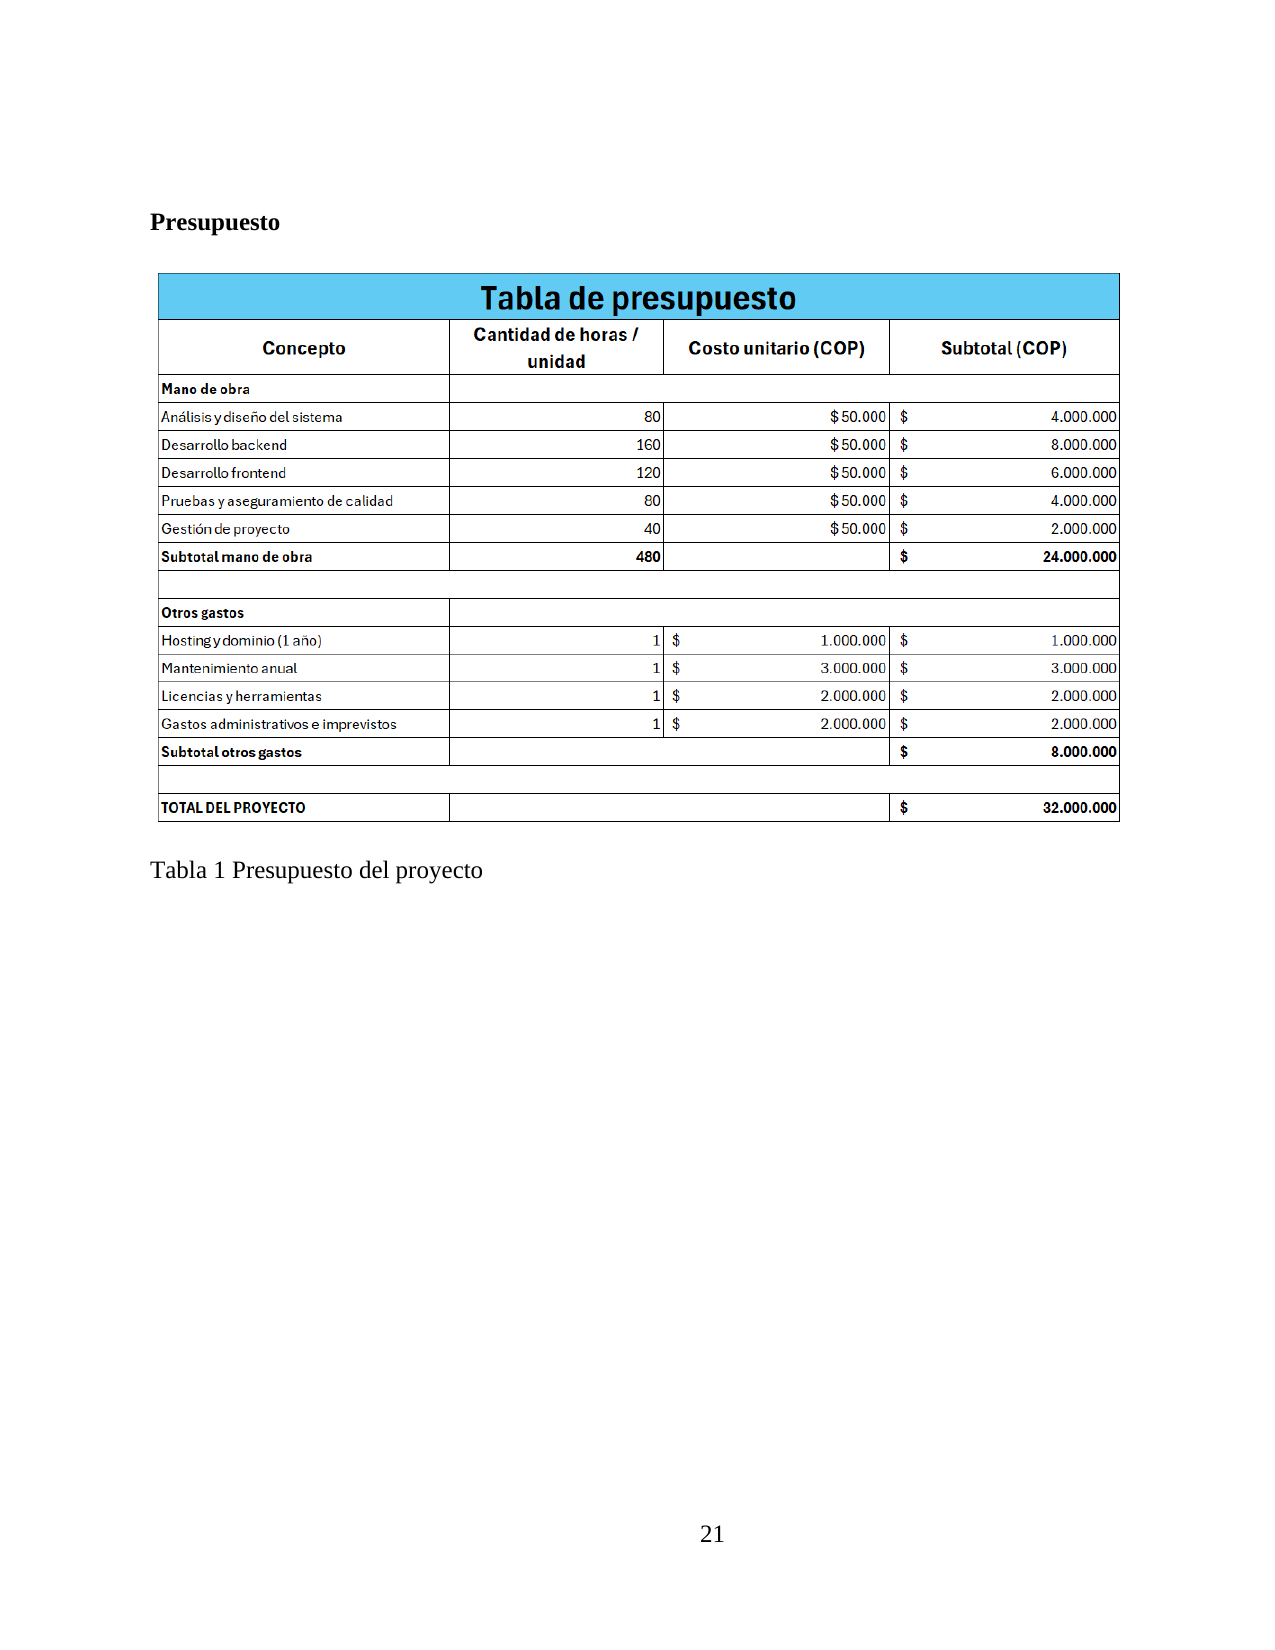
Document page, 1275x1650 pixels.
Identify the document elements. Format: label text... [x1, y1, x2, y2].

text Presupuesto [150, 207, 1125, 236]
picture [150, 265, 1125, 827]
